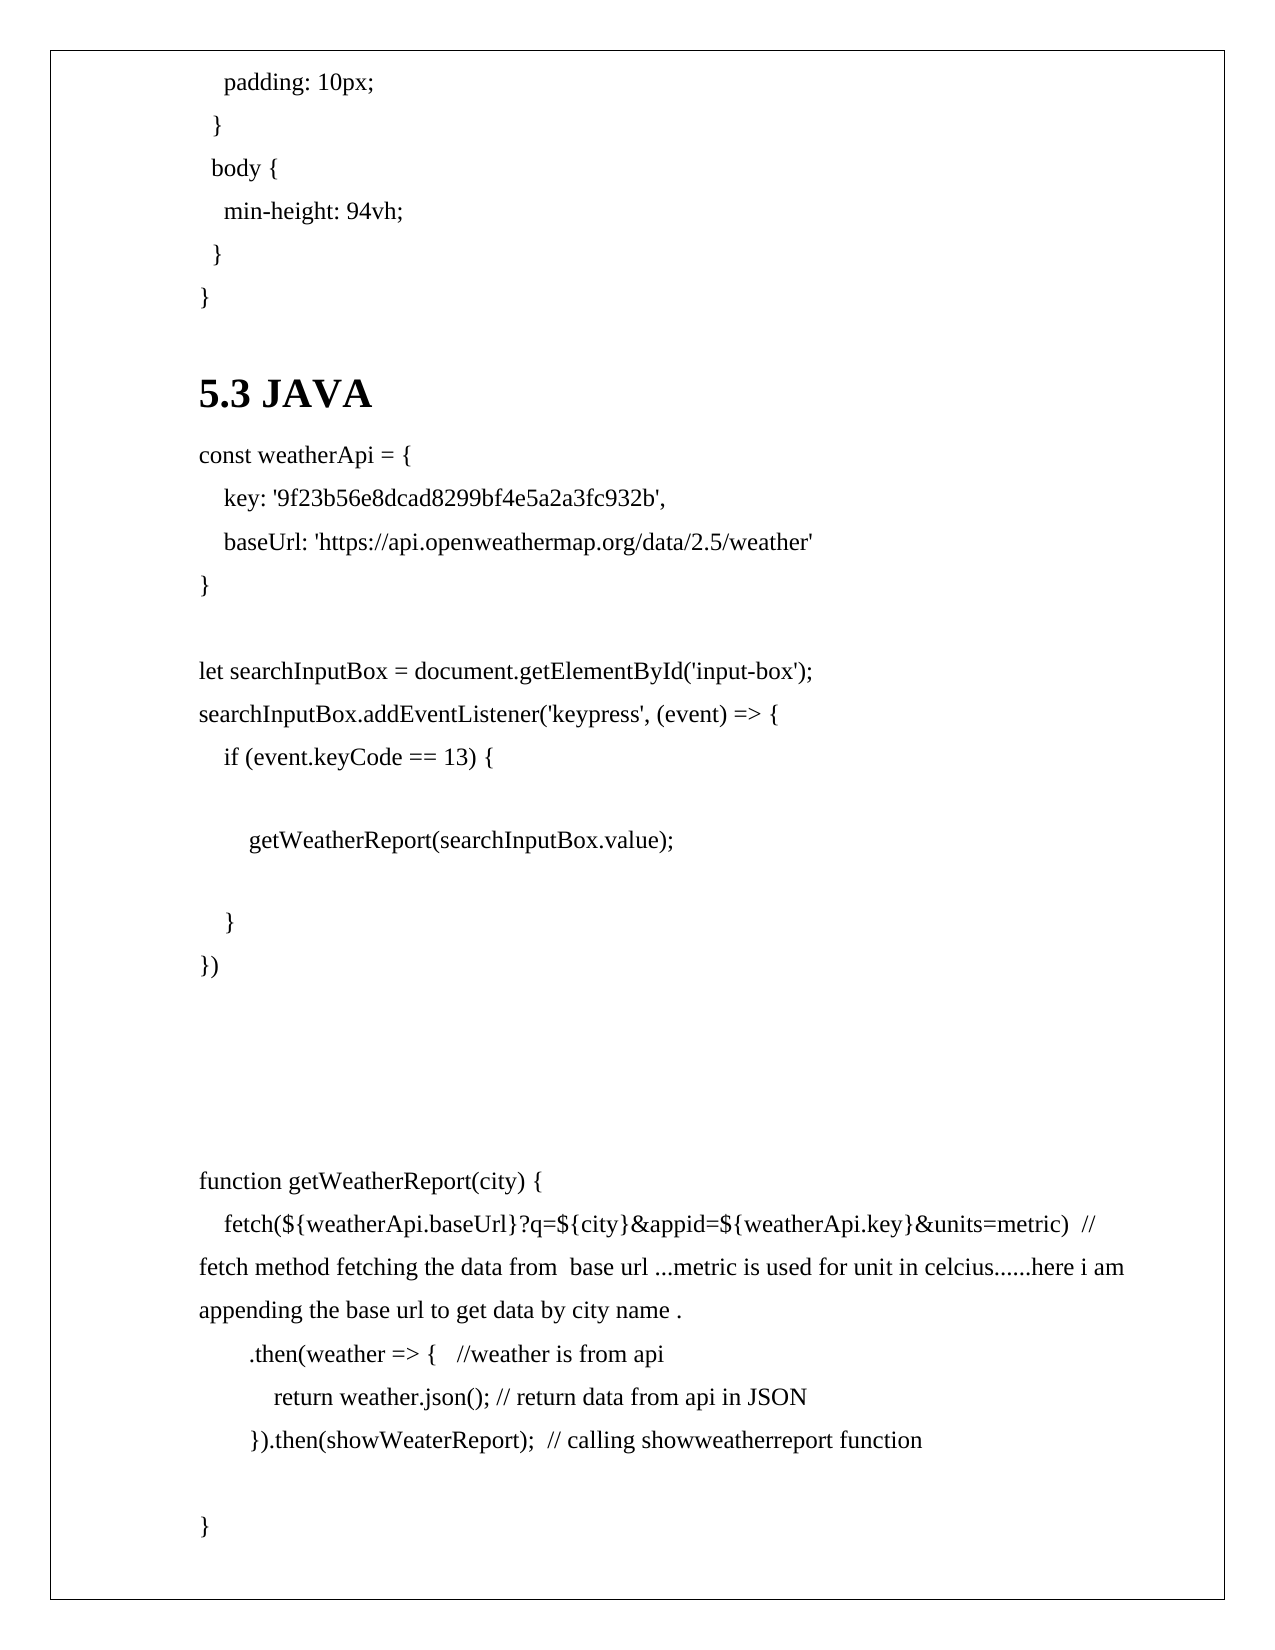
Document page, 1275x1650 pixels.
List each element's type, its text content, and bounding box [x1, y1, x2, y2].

text function getWeatherReport(city) { [198, 1166, 1138, 1195]
text } [198, 570, 1138, 598]
text padding: 10px; [198, 67, 1138, 95]
text baseUrl: 'https://api.openweathermap.org/data/2.5/weather' [198, 527, 1138, 555]
text }).then(showWeaterReport); // calling showweatherreport function [198, 1425, 1138, 1454]
text min-height: 94vh; [198, 196, 1138, 225]
text } [198, 239, 1138, 268]
text return weather.json(); // return data from api in JSON [198, 1382, 1138, 1411]
text } [198, 907, 1138, 936]
text 5.3 JAVA [198, 368, 1138, 416]
text fetch(${weatherApi.baseUrl}?q=${city}&appid=${weatherApi.key}&units=metric) // fetch method fetching the data from base url ...metric is used for unit in celcius......here i am appending the base url to get data by city name . [198, 1209, 1138, 1324]
text } [198, 282, 1138, 311]
text let searchInputBox = document.getElementById('input-box'); [198, 656, 1138, 685]
text } [198, 1511, 1138, 1540]
text const weatherApi = { [198, 440, 1138, 469]
text } [198, 110, 1138, 138]
text .then(weather => { //weather is from api [198, 1339, 1138, 1367]
text key: '9f23b56e8dcad8299bf4e5a2a3fc932b', [198, 483, 1138, 512]
text body { [198, 153, 1138, 182]
text if (event.keyCode == 13) { [198, 742, 1138, 771]
text getWeatherReport(searchInputBox.value); [198, 825, 1138, 854]
text searchInputBox.addEventListener('keypress', (event) => { [198, 699, 1138, 728]
text }) [198, 951, 1138, 979]
